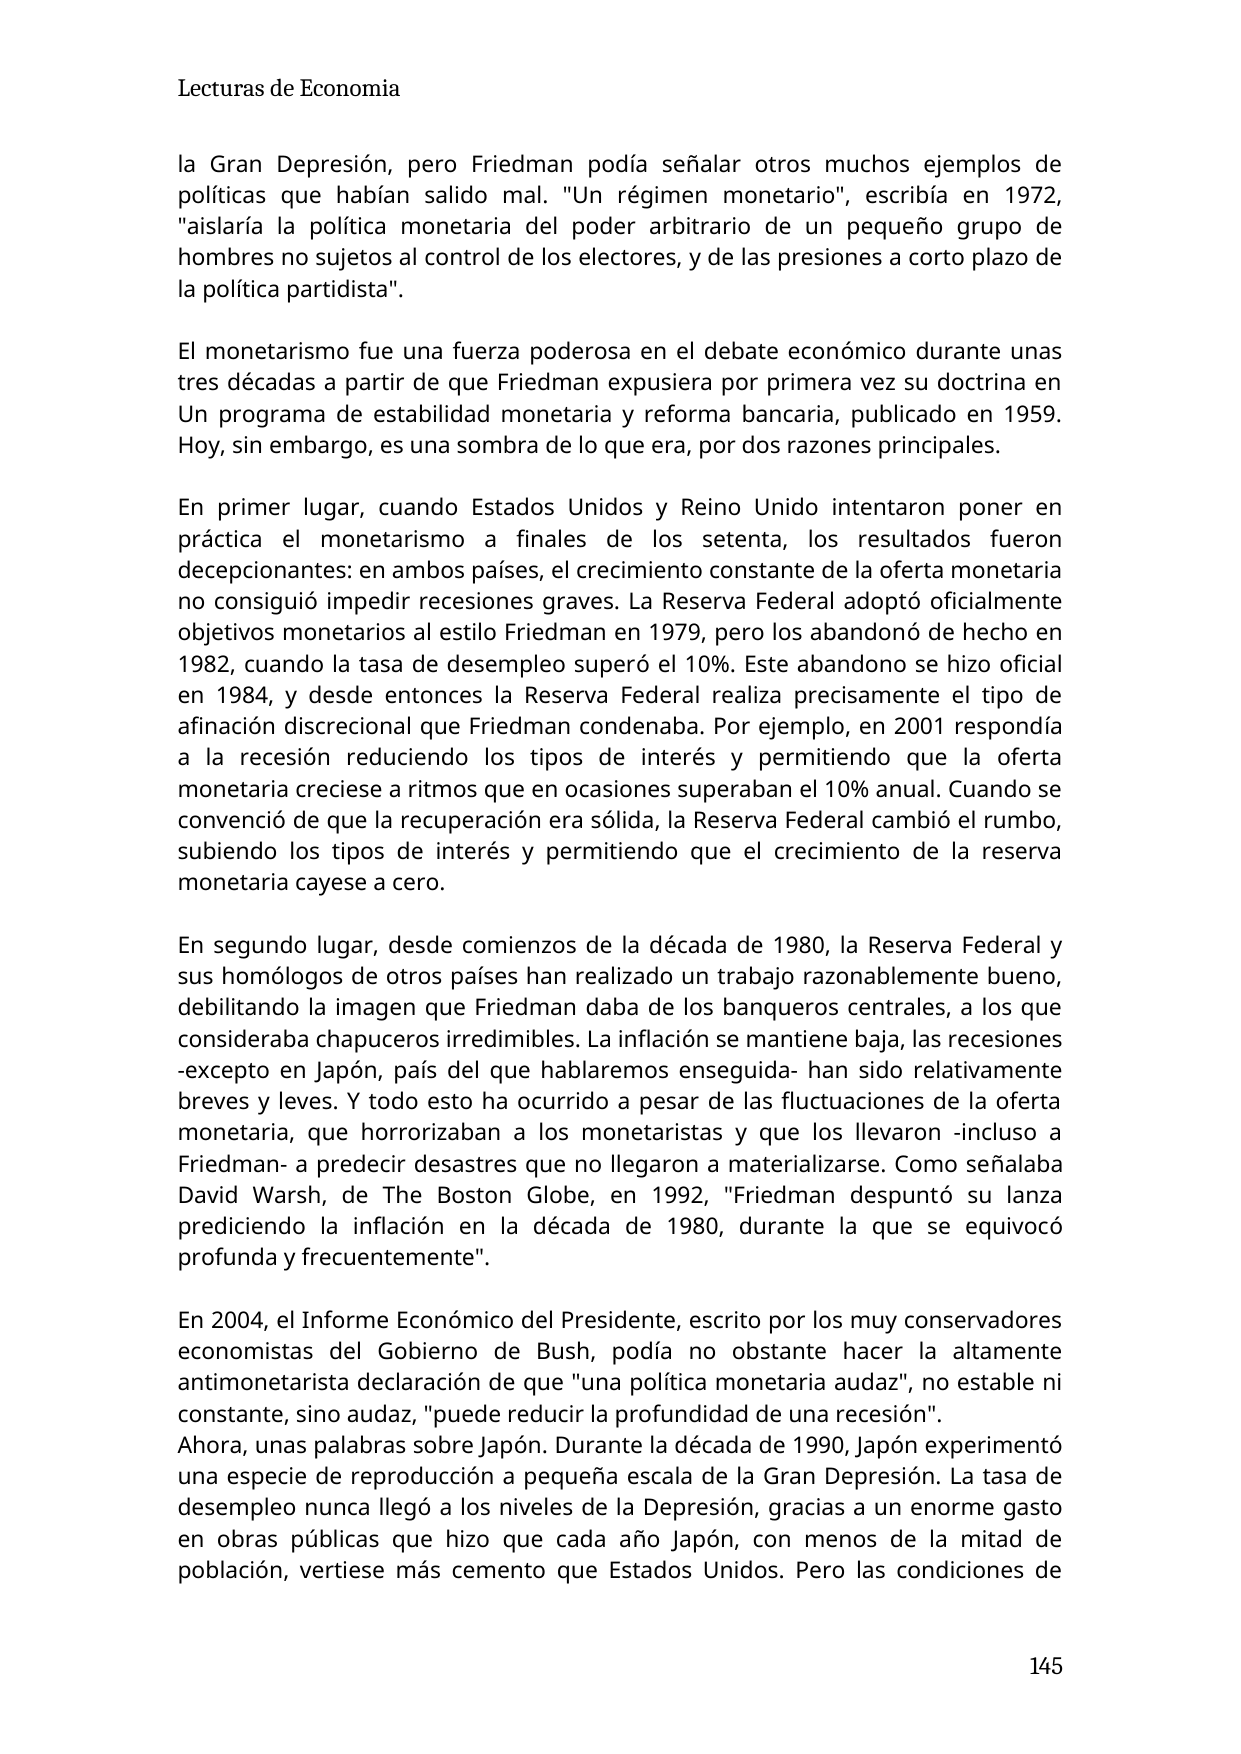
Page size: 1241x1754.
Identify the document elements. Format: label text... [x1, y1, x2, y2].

text En primer lugar, cuando Estados Unidos y Reino Unido intentaron poner en práctica el monetarismo a finales de los setenta, los resultados fueron decepcionantes: en ambos países, el crecimiento constante de la oferta monetaria no consiguió impedir recesiones graves. La Reserva Federal adoptó oficialmente objetivos monetarios al estilo Friedman en 1979, pero los abandonó de hecho en 1982, cuando la tasa de desempleo superó el 10%. Este abandono se hizo oficial en 1984, y desde entonces la Reserva Federal realiza precisamente el tipo de afinación discrecional que Friedman condenaba. Por ejemplo, en 2001 respondía a la recesión reduciendo los tipos de interés y permitiendo que la oferta monetaria creciese a ritmos que en ocasiones superaban el 10% anual. Cuando se convenció de que la recuperación era sólida, la Reserva Federal cambió el rumbo, subiendo los tipos de interés y permitiendo que el crecimiento de la reserva monetaria cayese a cero. [177, 491, 1063, 898]
text El monetarismo fue una fuerza poderosa en el debate económico durante unas tres décadas a partir de que Friedman expusiera por primera vez su doctrina en Un programa de estabilidad monetaria y reforma bancaria, publicado en 1959. Hoy, sin embargo, es una sombra de lo que era, por dos razones principales. [177, 335, 1063, 460]
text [177, 1429, 1063, 1585]
text En segundo lugar, desde comienzos de la década de 1980, la Reserva Federal y sus homólogos de otros países han realizado un trabajo razonablemente bueno, debilitando la imagen que Friedman daba de los banqueros centrales, a los que consideraba chapuceros irredimibles. La inflación se mantiene baja, las recesiones -excepto en Japón, país del que hablaremos enseguida- han sido relativamente breves y leves. Y todo esto ha ocurrido a pesar de las fluctuaciones de la oferta monetaria, que horrorizaban a los monetaristas y que los llevaron -incluso a Friedman- a predecir desastres que no llegaron a materializarse. Como señalaba David Warsh, de The Boston Globe, en 1992, "Friedman despuntó su lanza prediciendo la inflación en la década de 1980, durante la que se equivocó profunda y frecuentemente". [177, 929, 1063, 1273]
text En 2004, el Informe Económico del Presidente, escrito por los muy conservadores economistas del Gobierno de Bush, podía no obstante hacer la altamente antimonetarista declaración de que "una política monetaria audaz", no estable ni constante, sino audaz, "puede reducir la profundidad de una recesión". [177, 1304, 1063, 1429]
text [177, 148, 1063, 304]
